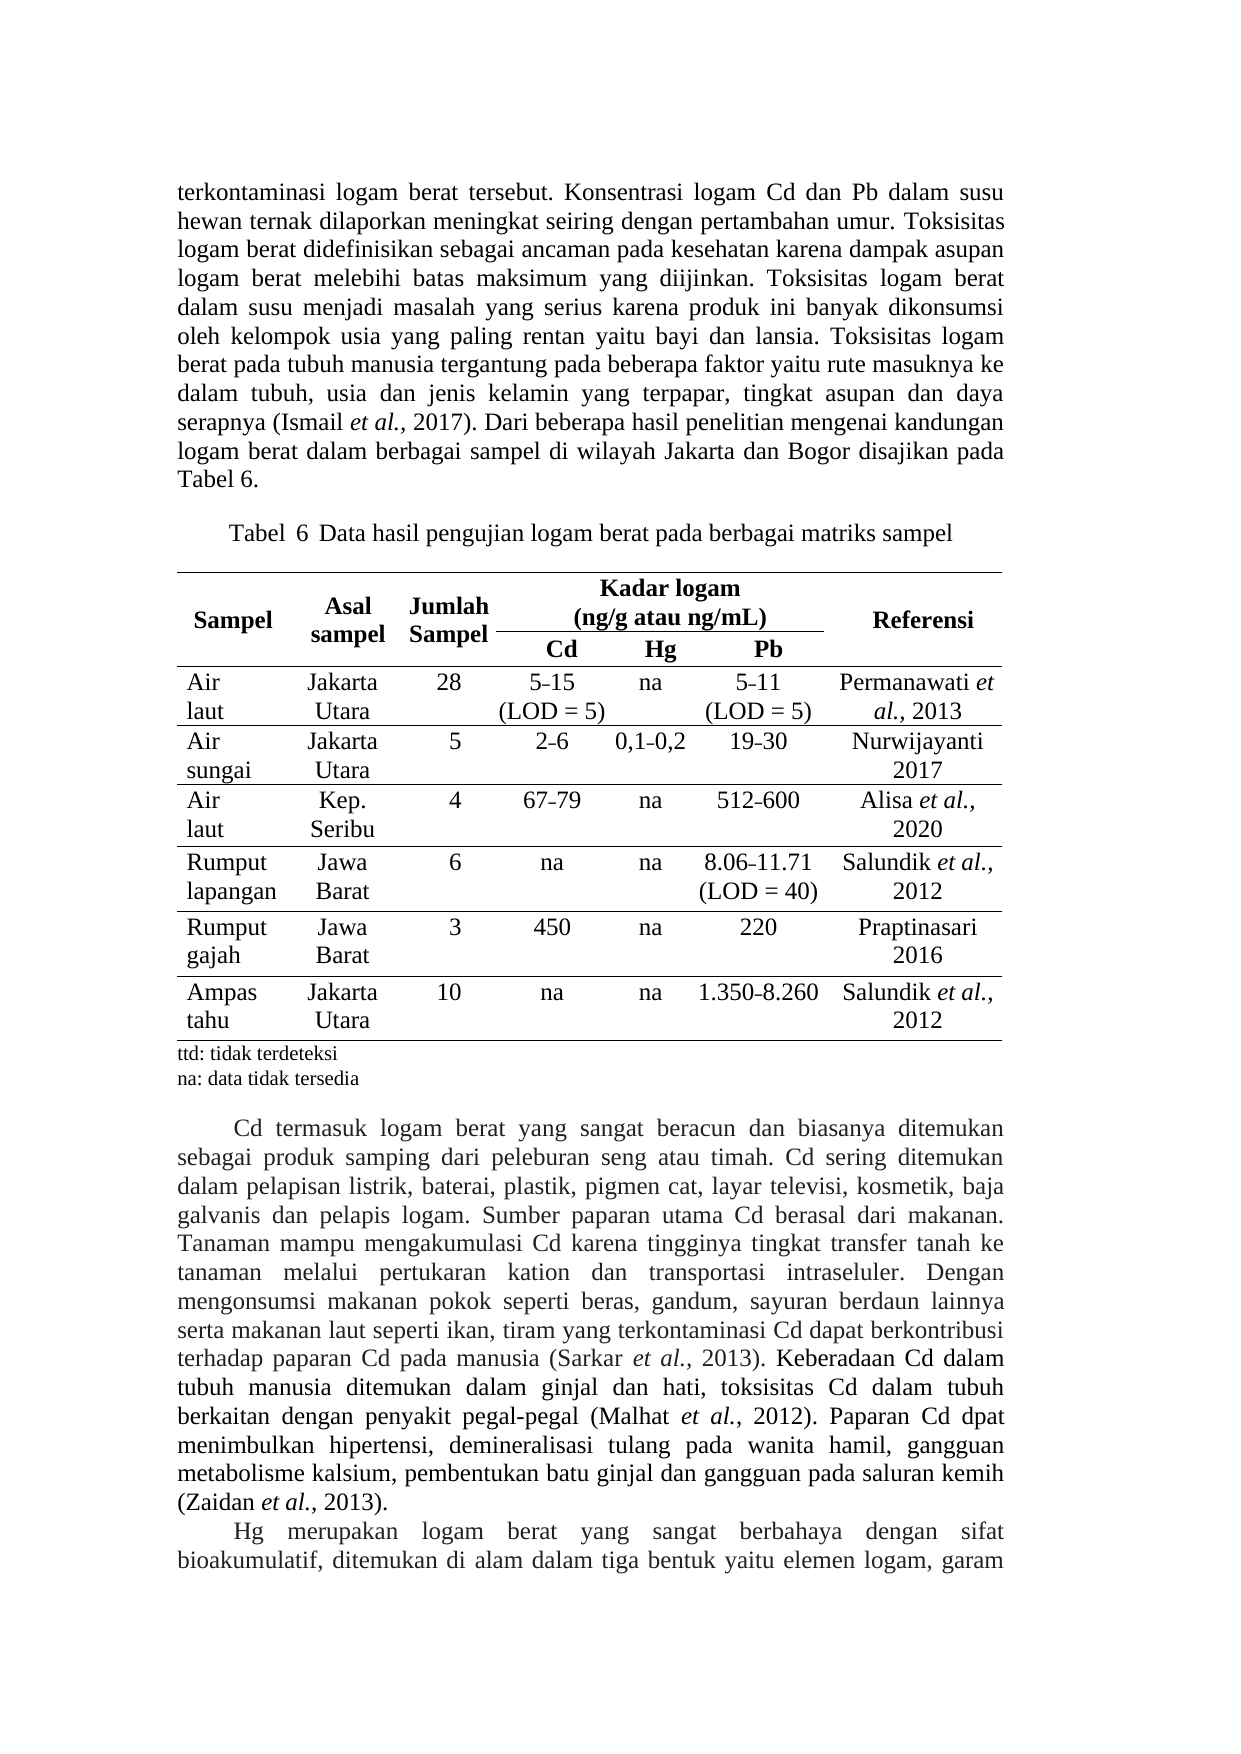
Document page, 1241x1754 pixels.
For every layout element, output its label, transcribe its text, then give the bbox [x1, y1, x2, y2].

table_cell Pb [693, 632, 824, 666]
table_cell Praptinasari 2016 [824, 912, 1002, 976]
table_cell 5˗11 (LOD = 5) [693, 667, 824, 725]
table_cell Jawa Barat [283, 847, 402, 911]
table_cell Hg [608, 632, 693, 666]
table_cell 5˗15 (LOD = 5) [496, 667, 608, 725]
table_header Kadar logam (ng/g atau ng/mL) [496, 573, 824, 631]
table_cell Salundik et al., 2012 [824, 847, 1002, 911]
table_cell na [496, 977, 608, 1040]
table_cell Air sungai [177, 726, 283, 784]
table_cell 512˗600 [693, 785, 824, 846]
table_cell na [608, 977, 693, 1040]
table_cell 1.350˗8.260 [693, 977, 824, 1040]
table_cell 3 [402, 912, 496, 976]
table_cell Salundik et al., 2012 [824, 977, 1002, 1040]
table_cell na [496, 847, 608, 911]
table_cell 5 [402, 726, 496, 784]
table_cell Permanawati et al., 2013 [824, 667, 1002, 725]
table_cell 4 [402, 785, 496, 846]
table_cell Jakarta Utara [283, 667, 402, 725]
table_cell na [608, 785, 693, 846]
table_cell Cd [496, 632, 608, 666]
table_cell Rumput gajah [177, 912, 283, 976]
table_header Sampel [177, 573, 283, 666]
table_cell 8.06˗11.71 (LOD = 40) [693, 847, 824, 911]
table_cell 19˗30 [693, 726, 824, 784]
table_cell na [608, 847, 693, 911]
table_cell 0,1˗0,2 [608, 726, 693, 784]
table_header Asal sampel [283, 573, 402, 666]
table_cell na [608, 912, 693, 976]
table_cell 2˗6 [496, 726, 608, 784]
table_cell Jawa Barat [283, 912, 402, 976]
table_cell Nurwijayanti 2017 [824, 726, 1002, 784]
table_cell Air laut [177, 667, 283, 725]
table_cell 10 [402, 977, 496, 1040]
table_cell Jakarta Utara [283, 977, 402, 1040]
table_header Referensi [824, 573, 1002, 666]
table_cell Kep. Seribu [283, 785, 402, 846]
table_header Jumlah Sampel [402, 573, 496, 666]
table_cell 450 [496, 912, 608, 976]
list Cd termasuk logam berat yang sangat beracun dan biasanya ditemukan sebagai produk samping dari peleburan seng atau timah. Cd sering ditemukan dalam pelapisan listrik, baterai, plastik, pigmen cat, layar televisi, kosmetik, baja galvanis dan pelapis logam. Sumber paparan utama Cd berasal dari makanan. Tanaman mampu mengakumulasi Cd karena tingginya tingkat transfer tanah ke tanaman melalui pertukaran kation dan transportasi intraseluler. Dengan mengonsumsi makanan pokok seperti beras, gandum, sayuran berdaun lainnya serta makanan laut seperti ikan, tiram yang terkontaminasi Cd dapat berkontribusi terhadap paparan Cd pada manusia (Sarkar et al., 2013). Keberadaan Cd dalam tubuh manusia ditemukan dalam ginjal dan hati, toksisitas Cd dalam tubuh berkaitan dengan penyakit pegal-pegal (Malhat et al., 2012). Paparan Cd dpat menimbulkan hipertensi, demineralisasi tulang pada wanita hamil, gangguan metabolisme kalsium, pembentukan batu ginjal dan gangguan pada saluran kemih (Zaidan et al., 2013). [177, 1113, 1005, 1516]
text na: data tidak tersedia [177, 1065, 1005, 1089]
table_cell 28 [402, 667, 496, 725]
table_cell 220 [693, 912, 824, 976]
table_cell Jakarta Utara [283, 726, 402, 784]
table_cell Ampas tahu [177, 977, 283, 1040]
table_cell Alisa et al., 2020 [824, 785, 1002, 846]
text ttd: tidak terdeteksi [177, 1041, 1005, 1065]
table_cell 6 [402, 847, 496, 911]
table_cell Air laut [177, 785, 283, 846]
table_cell 67˗79 [496, 785, 608, 846]
table_cell Rumput lapangan [177, 847, 283, 911]
text Tabel 6 Data hasil pengujian logam berat pada berbagai matriks sampel [177, 518, 1005, 547]
table_cell na [608, 667, 693, 725]
